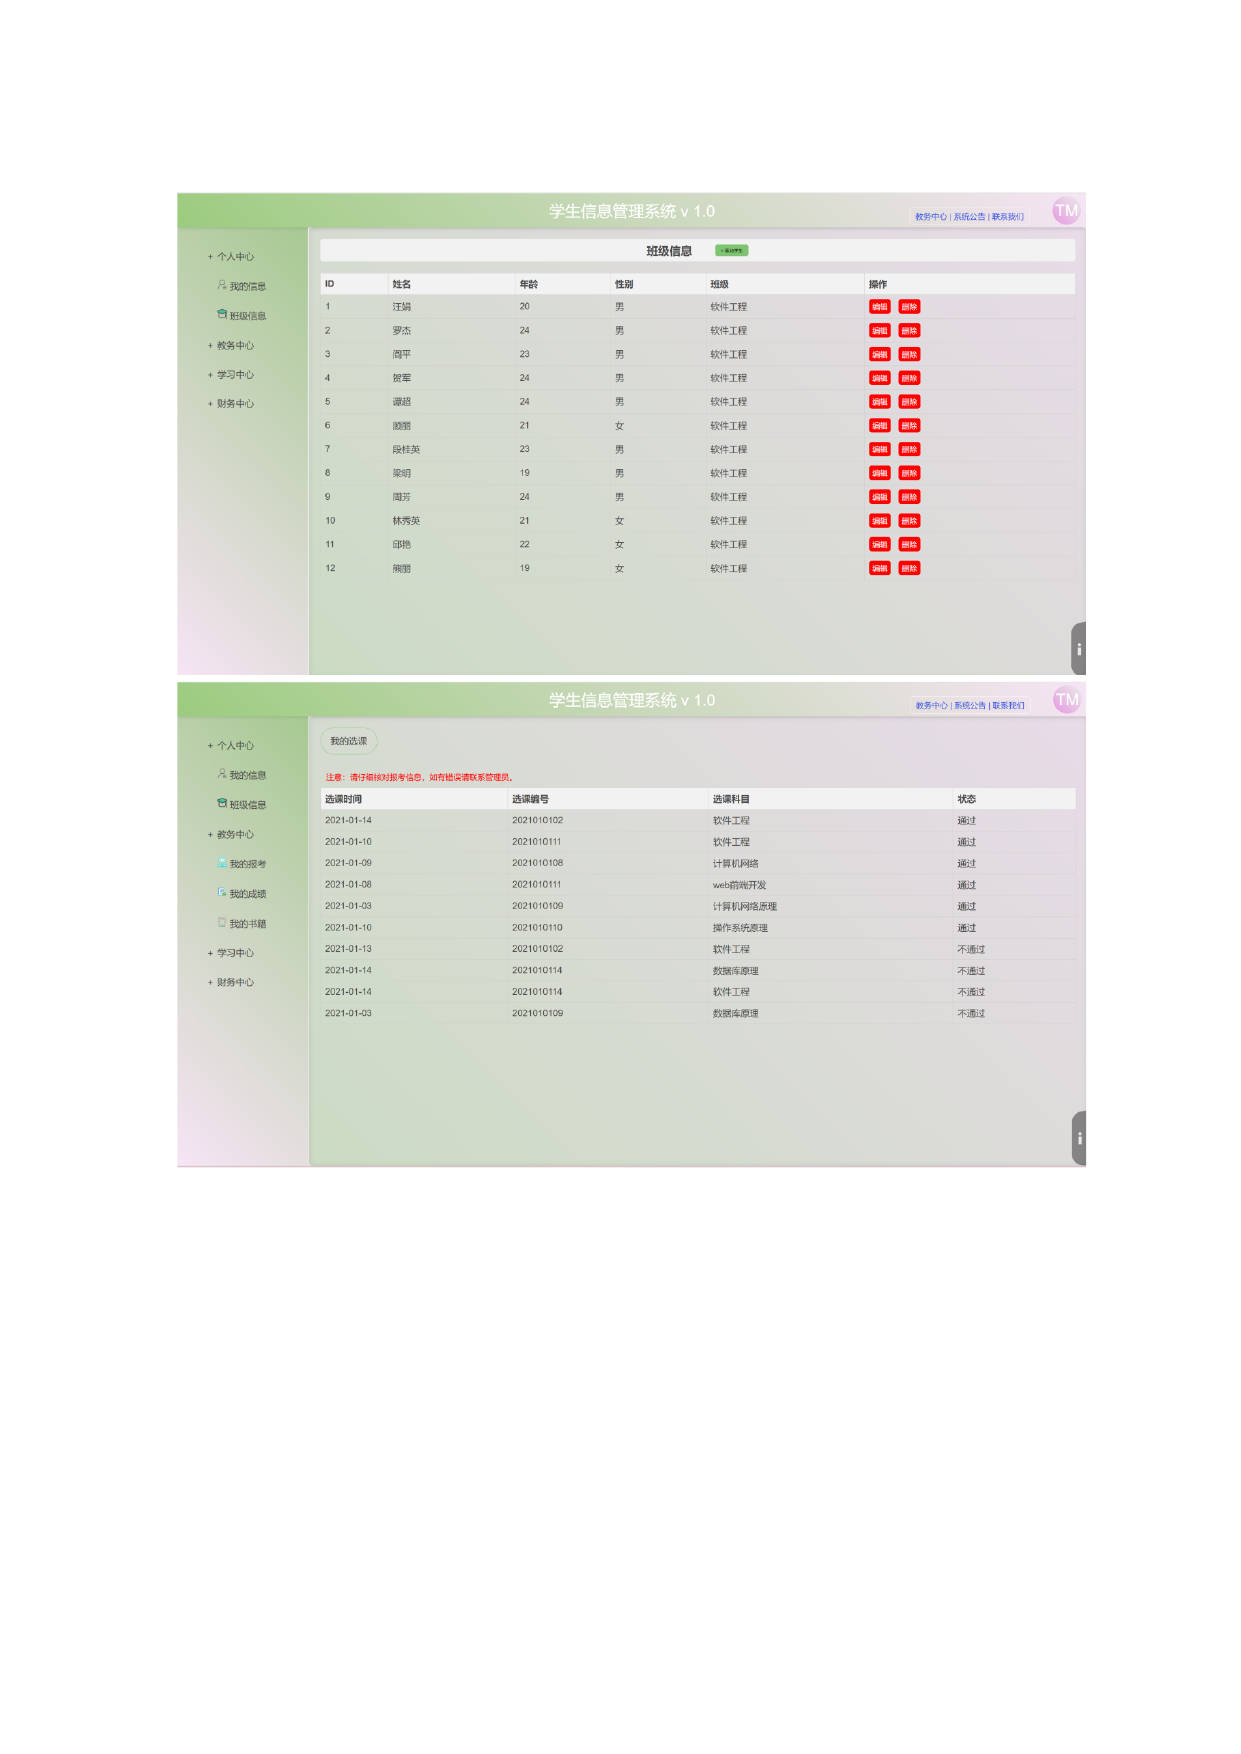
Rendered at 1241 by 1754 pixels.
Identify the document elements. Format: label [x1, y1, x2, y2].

picture [177, 192, 1086, 675]
picture [177, 680, 1087, 1168]
